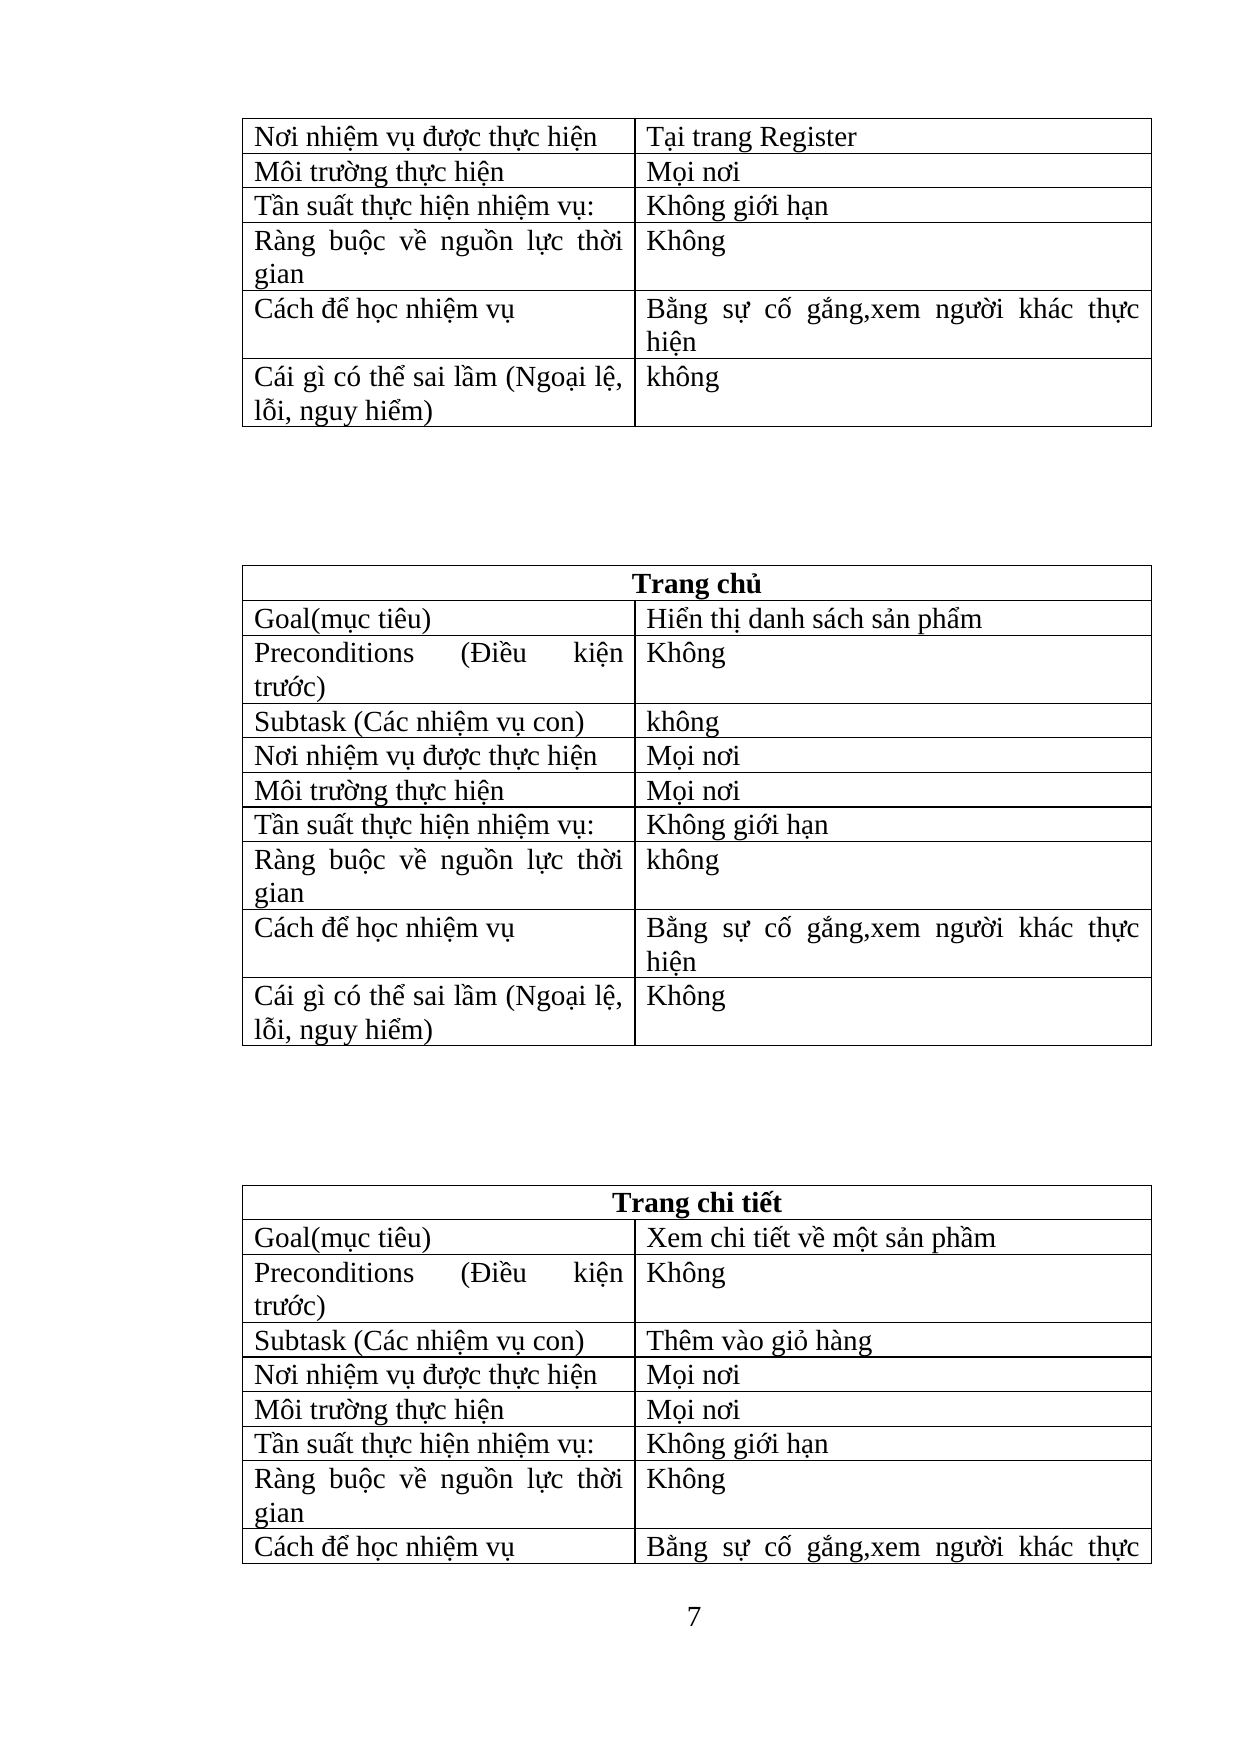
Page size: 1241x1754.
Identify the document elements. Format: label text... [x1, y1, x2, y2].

table_cell Nơi nhiệm vụ được thực hiện [243, 119, 634, 153]
table_cell Thêm vào giỏ hàng [636, 1323, 1151, 1356]
table_cell Tại trang Register [636, 119, 1151, 153]
table_cell Môi trường thực hiện [243, 1392, 634, 1426]
table_cell Mọi nơi [636, 773, 1151, 806]
table_cell Không [636, 1461, 1151, 1528]
table_cell Mọi nơi [636, 738, 1151, 772]
table_cell không [636, 704, 1151, 737]
table_cell không [636, 842, 1151, 909]
table_cell Bằng sự cố gắng,xem người khác thực hiện [636, 291, 1151, 358]
table_cell Cái gì có thể sai lầm (Ngoại lệ, lỗi, nguy hiểm) [243, 978, 634, 1045]
table_cell Xem chi tiết về một sản phầm [636, 1220, 1151, 1254]
table_header Trang chi tiết [243, 1186, 1151, 1219]
table_cell Goal(mục tiêu) [243, 1220, 634, 1254]
table_cell Subtask (Các nhiệm vụ con) [243, 704, 634, 737]
table_cell Bằng sự cố gắng,xem người khác thực hiện [636, 910, 1151, 977]
table_cell Không [636, 636, 1151, 703]
table_header Trang chủ [243, 566, 1151, 600]
table_cell Không [636, 1255, 1151, 1322]
table_cell Không giới hạn [636, 188, 1151, 222]
table_cell Subtask (Các nhiệm vụ con) [243, 1323, 634, 1356]
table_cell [243, 1529, 634, 1563]
table_cell Tần suất thực hiện nhiệm vụ: [243, 1427, 634, 1460]
table_cell Preconditions (Điều kiện trước) [243, 1255, 634, 1322]
table_cell Không giới hạn [636, 808, 1151, 841]
table_cell Ràng buộc về nguồn lực thời gian [243, 1461, 634, 1528]
table_cell Mọi nơi [636, 1358, 1151, 1391]
table_cell Không [636, 223, 1151, 290]
table_cell không [636, 359, 1151, 426]
table_cell Preconditions (Điều kiện trước) [243, 636, 634, 703]
table_cell Không giới hạn [636, 1427, 1151, 1460]
table_cell Tần suất thực hiện nhiệm vụ: [243, 188, 634, 222]
table_cell Môi trường thực hiện [243, 154, 634, 187]
table_cell Ràng buộc về nguồn lực thời gian [243, 223, 634, 290]
table_cell Nơi nhiệm vụ được thực hiện [243, 738, 634, 772]
table_cell Tần suất thực hiện nhiệm vụ: [243, 808, 634, 841]
table_cell Không [636, 978, 1151, 1045]
table_cell Goal(mục tiêu) [243, 601, 634, 634]
table_cell Ràng buộc về nguồn lực thời gian [243, 842, 634, 909]
table_cell Hiển thị danh sách sản phẩm [636, 601, 1151, 634]
table_cell Mọi nơi [636, 154, 1151, 187]
table_cell Môi trường thực hiện [243, 773, 634, 806]
table_cell Cách để học nhiệm vụ [243, 910, 634, 977]
table_cell Cái gì có thể sai lầm (Ngoại lệ, lỗi, nguy hiểm) [243, 359, 634, 426]
table_cell Mọi nơi [636, 1392, 1151, 1426]
table_cell Nơi nhiệm vụ được thực hiện [243, 1358, 634, 1391]
table_cell Cách để học nhiệm vụ [243, 291, 634, 358]
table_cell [636, 1529, 1151, 1563]
